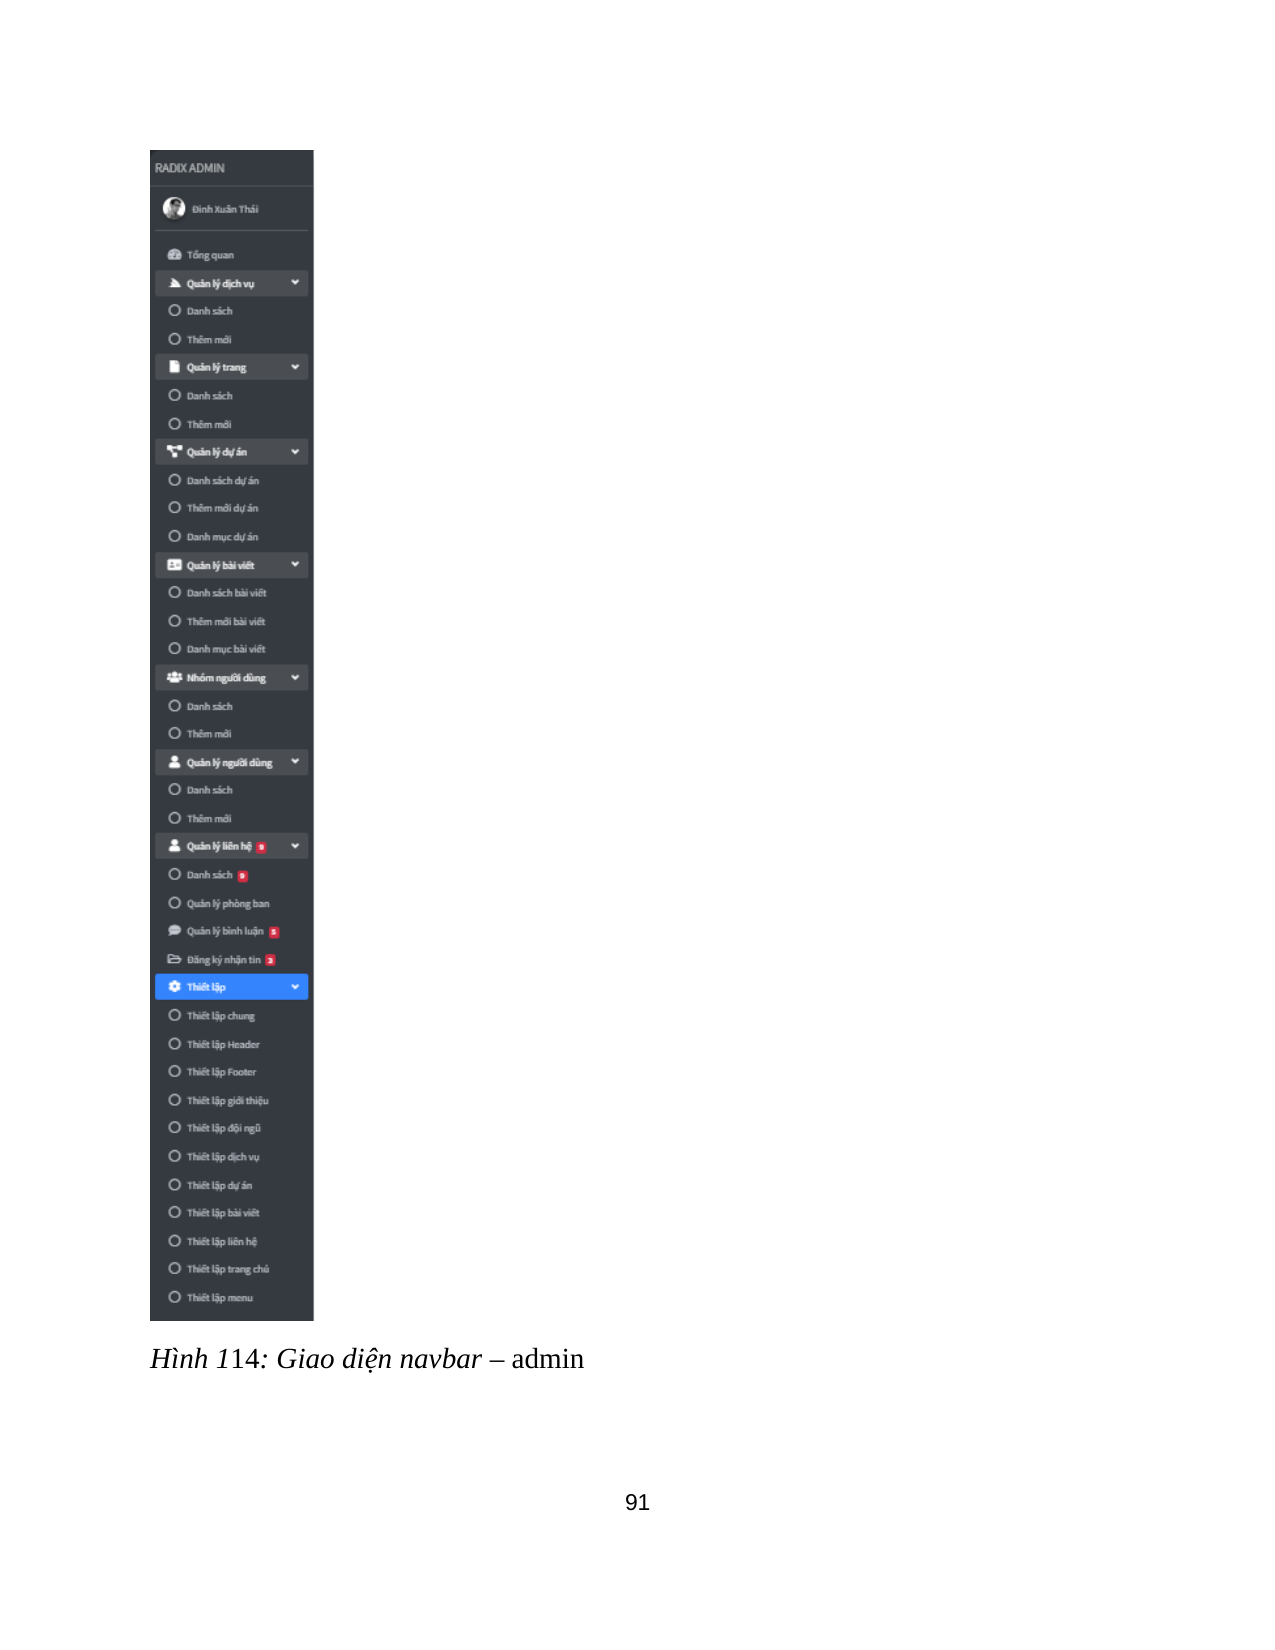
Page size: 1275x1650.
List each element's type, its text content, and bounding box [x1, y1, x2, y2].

picture [150, 150, 315, 1321]
subtitle Hình 114: Giao diện navbar – admin [150, 1341, 1125, 1375]
